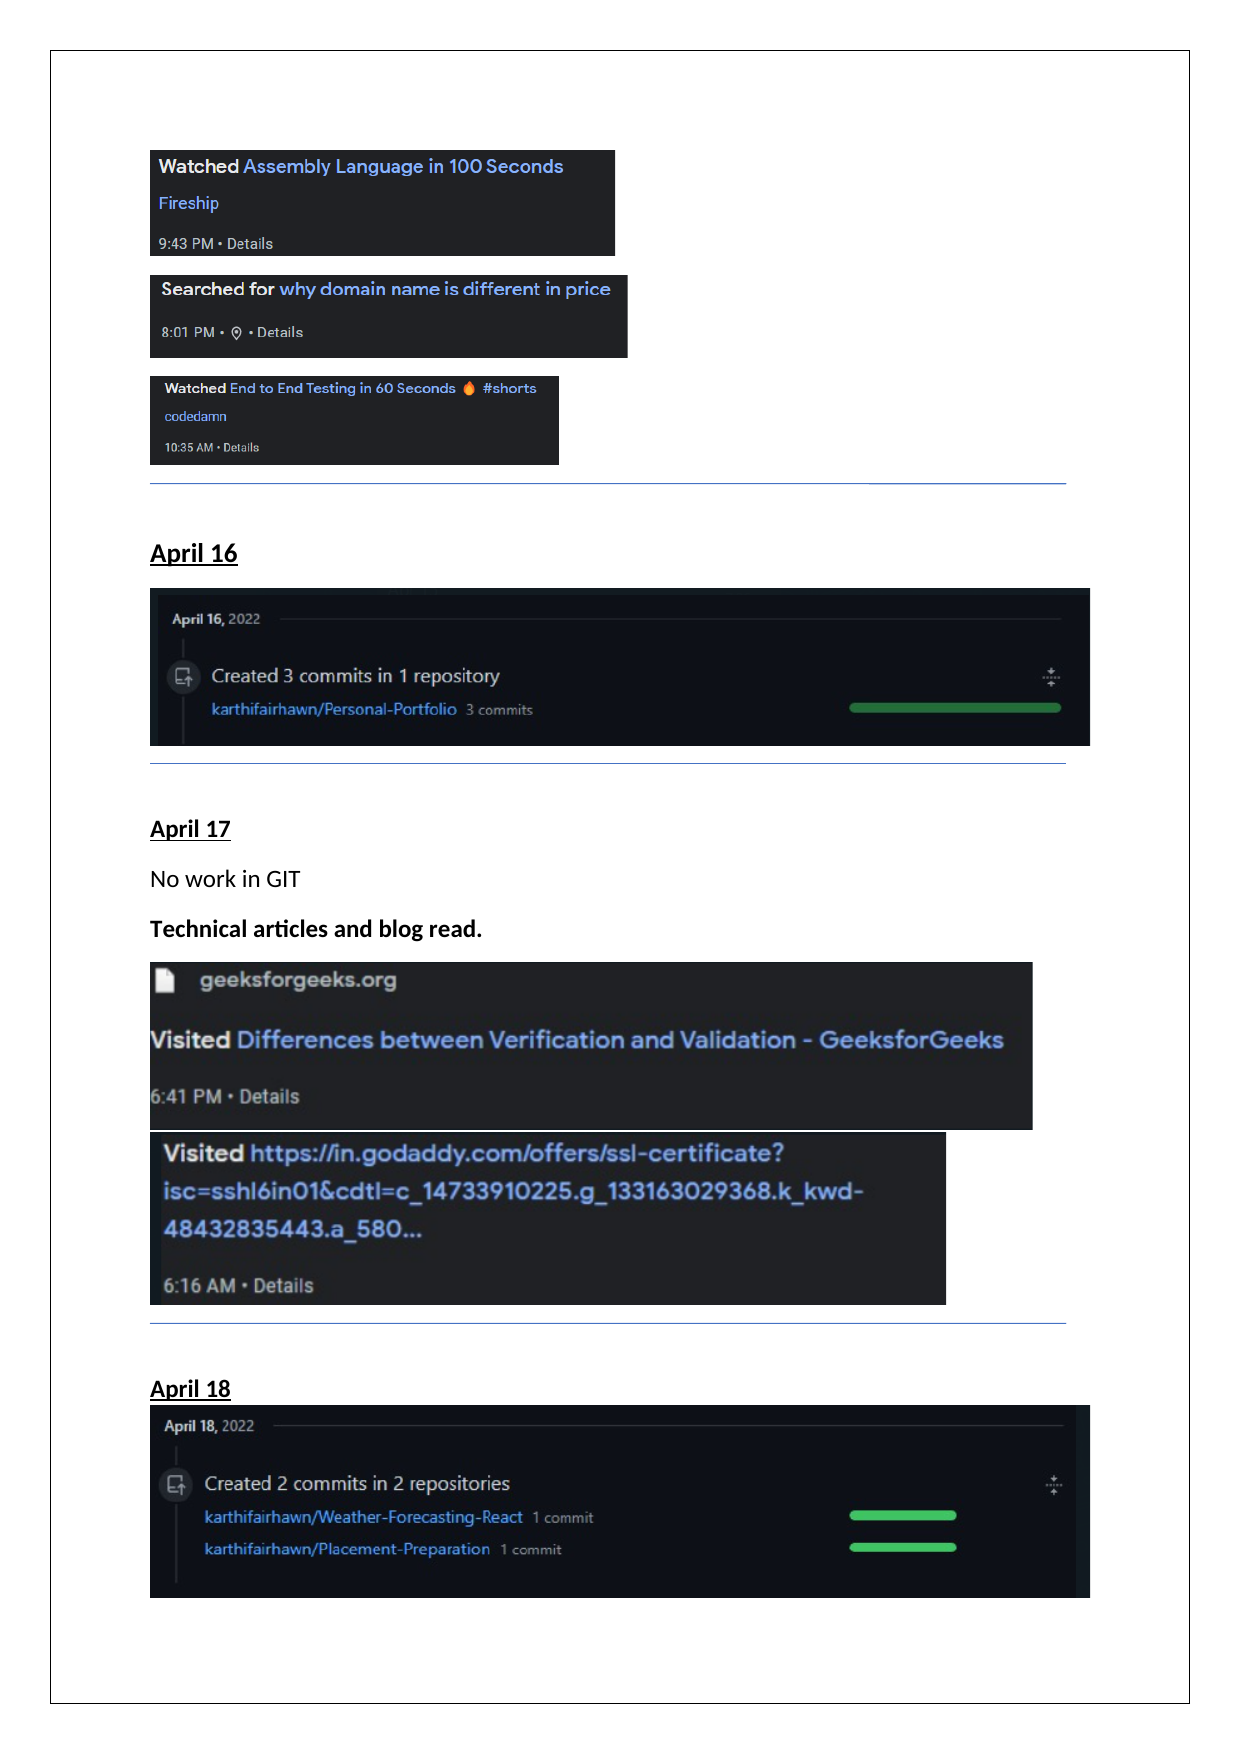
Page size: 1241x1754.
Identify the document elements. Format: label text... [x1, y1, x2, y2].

text April 16 [150, 536, 1090, 569]
text No work in GIT [150, 863, 1090, 894]
picture [150, 150, 615, 256]
picture [150, 1132, 947, 1305]
picture [150, 275, 628, 358]
text April 18 [150, 1373, 1090, 1405]
picture [150, 588, 1091, 746]
picture [150, 962, 1033, 1130]
text April 17 [150, 813, 1090, 844]
text Technical articles and blog read. [150, 913, 1090, 943]
picture [150, 1405, 1091, 1598]
picture [150, 376, 559, 465]
